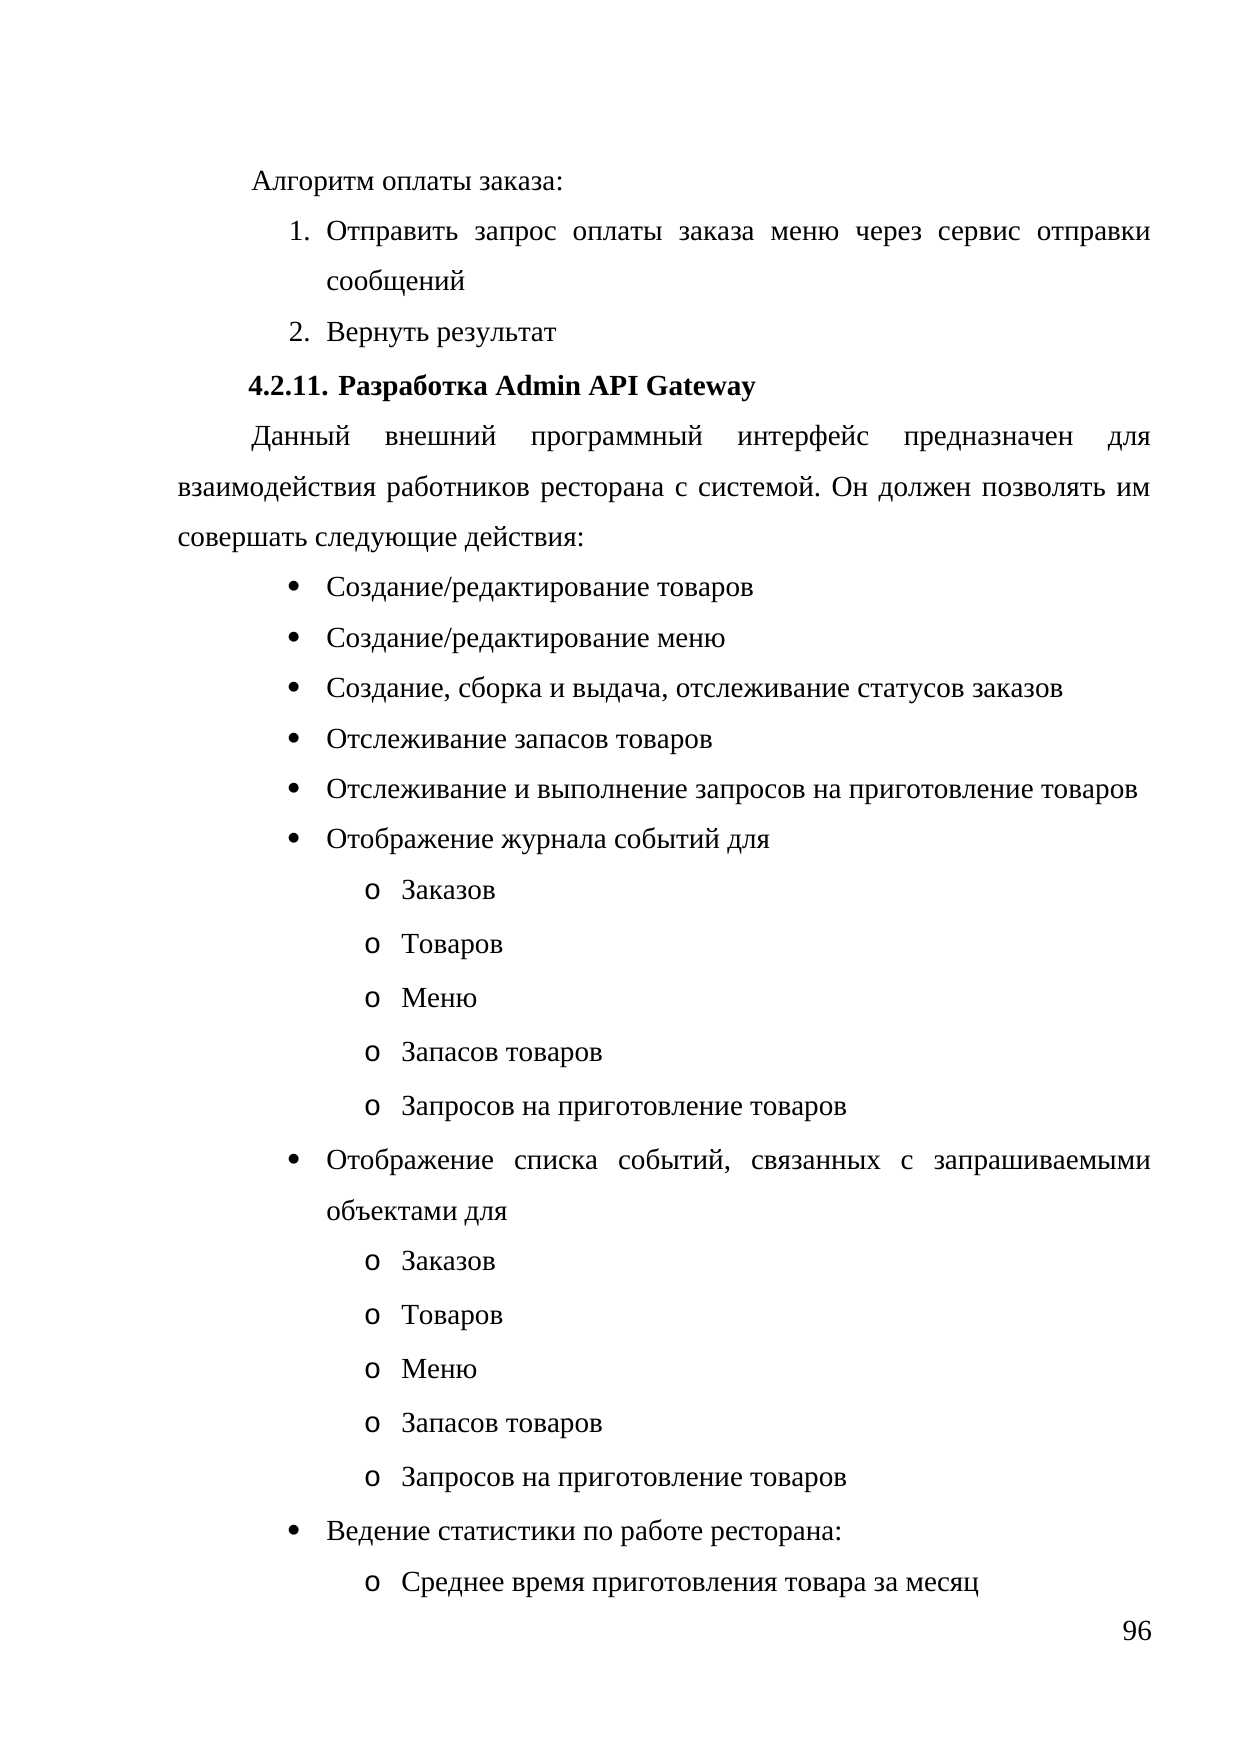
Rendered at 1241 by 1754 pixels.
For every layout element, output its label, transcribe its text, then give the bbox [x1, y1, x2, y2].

list Отображение списка событий, связанных с запрашиваемыми объектами для [288, 1142, 1152, 1226]
list Создание/редактирование товаров [288, 569, 1152, 603]
list Запасов товаров [363, 1034, 1152, 1070]
list Отправить запрос оплаты заказа меню через сервис отправки сообщений [288, 213, 1152, 297]
list Отображение журнала событий для [288, 822, 1152, 855]
list Запасов товаров [363, 1405, 1152, 1441]
list Товаров [363, 1297, 1152, 1333]
list Среднее время приготовления товара за месяц [363, 1564, 1152, 1600]
subtitle Разработка Admin API Gateway [248, 368, 1152, 402]
list Вернуть результат [288, 314, 1152, 347]
text Данный внешний программный интерфейс предназначен для взаимодействия работников ресторана с системой. Он должен позволять им совершать следующие действия: [177, 418, 1152, 553]
list Меню [363, 1351, 1152, 1387]
list Ведение статистики по работе ресторана: [288, 1513, 1152, 1547]
list Заказов [363, 1243, 1152, 1279]
list Товаров [363, 926, 1152, 962]
list Создание, сборка и выдача, отслеживание статусов заказов [288, 670, 1152, 704]
list Запросов на приготовление товаров [363, 1459, 1152, 1495]
list Отслеживание и выполнение запросов на приготовление товаров [288, 771, 1152, 805]
list Заказов [363, 872, 1152, 908]
list Меню [363, 980, 1152, 1016]
text Алгоритм оплаты заказа: [177, 163, 1152, 196]
list Запросов на приготовление товаров [363, 1088, 1152, 1124]
list Создание/редактирование меню [288, 620, 1152, 653]
list Отслеживание запасов товаров [288, 721, 1152, 754]
